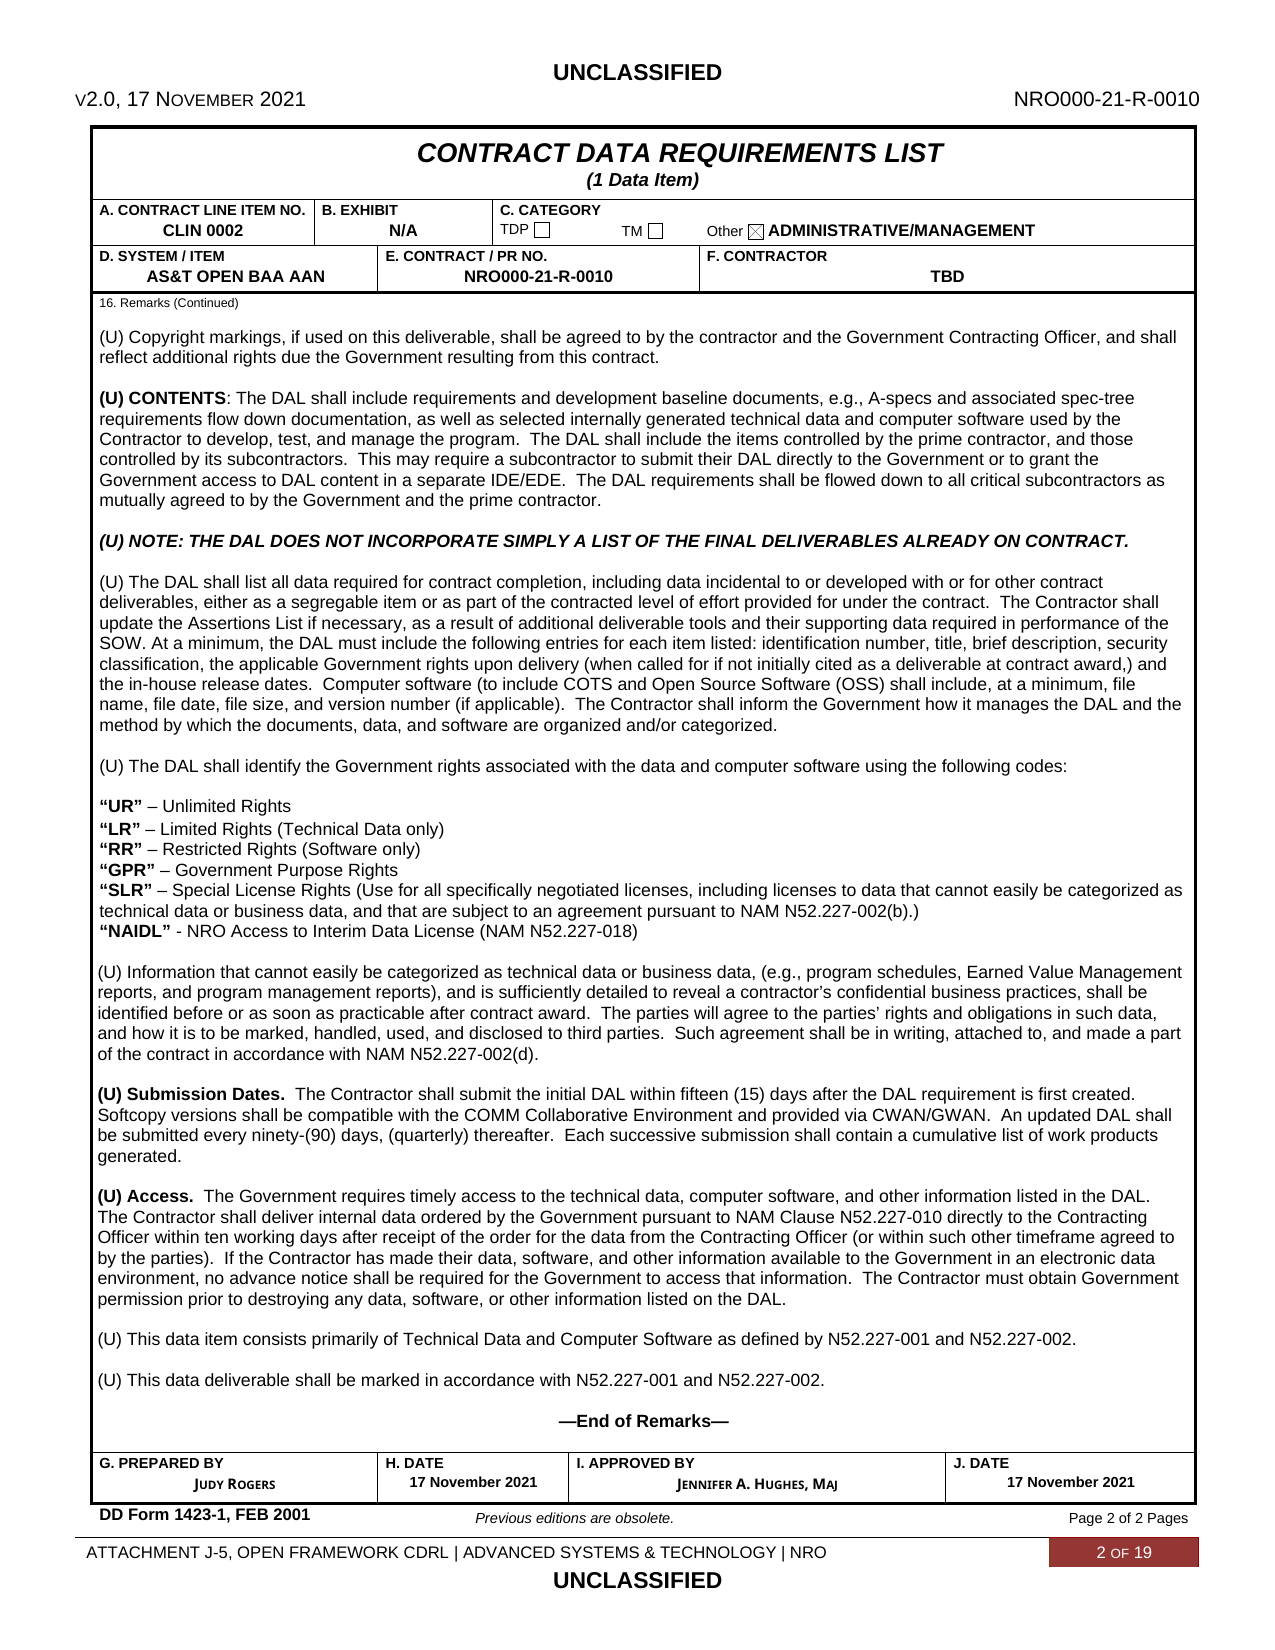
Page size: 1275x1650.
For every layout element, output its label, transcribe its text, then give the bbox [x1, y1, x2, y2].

table_cell C. CATEGORY TDP [493, 200, 614, 245]
table_cell Previous editions are obsolete. [378, 1505, 773, 1527]
table_cell I. APPROVED BY Jennifer A. Hughes, Maj [569, 1453, 945, 1502]
table_cell TM [614, 200, 699, 245]
table_cell F. CONTRACTOR TBD [700, 246, 1194, 291]
table_cell H. DATE 17 November 2021 [378, 1453, 568, 1502]
table_cell Page 2 of 2 Pages [773, 1505, 1196, 1527]
table_cell J. DATE 17 November 2021 [946, 1453, 1194, 1502]
table_cell DD Form 1423-1, FEB 2001 [92, 1505, 378, 1527]
table_header CONTRACT DATA REQUIREMENTS LIST (1 Data Item) [93, 129, 1194, 199]
table_cell B. EXHIBIT N/A [315, 200, 492, 245]
table_cell A. CONTRACT LINE ITEM NO. CLIN 0002 [93, 200, 314, 245]
table_cell G. PREPARED BY Judy Rogers [93, 1453, 377, 1502]
table_cell 16. Remarks (Continued) (U) Copyright markings, if used on this deliverable, shall be agreed to by the contractor and the Government Contracting Officer, and shall reflect additional rights due the Government resulting from this contract. (U) CONTENTS: The DAL shall include requirements and development baseline documents, e.g., A-specs and associated spec-tree requirements flow down documentation, as well as selected internally generated technical data and computer software used by the Contractor to develop, test, and manage the program. The DAL shall include the items controlled by the prime contractor, and those controlled by its subcontractors. This may require a subcontractor to submit their DAL directly to the Government or to grant the Government access to DAL content in a separate IDE/EDE. The DAL requirements shall be flowed down to all critical subcontractors as mutually agreed to by the Government and the prime contractor. (U) NOTE: THE DAL DOES NOT INCORPORATE SIMPLY A LIST OF THE FINAL DELIVERABLES ALREADY ON CONTRACT. (U) The DAL shall list all data required for contract completion, including data incidental to or developed with or for other contract deliverables, either as a segregable item or as part of the contracted level of effort provided for under the contract. The Contractor shall update the Assertions List if necessary, as a result of additional deliverable tools and their supporting data required in performance of the SOW. At a minimum, the DAL must include the following entries for each item listed: identification number, title, brief description, security classification, the applicable Government rights upon delivery (when called for if not initially cited as a deliverable at contract award,) and the in-house release dates. Computer software (to include COTS and Open Source Software (OSS) shall include, at a minimum, file name, file date, file size, and version number (if applicable). The Contractor shall inform the Government how it manages the DAL and the method by which the documents, data, and software are organized and/or categorized. (U) The DAL shall identify the Government rights associated with the data and computer software using the following codes: “UR” – Unlimited Rights “LR” – Limited Rights (Technical Data only) “RR” – Restricted Rights (Software only) “GPR” – Government Purpose Rights “SLR” – Special License Rights (Use for all specifically negotiated licenses, including licenses to data that cannot easily be categorized as technical data or business data, and that are subject to an agreement pursuant to NAM N52.227-002(b).) “NAIDL” - NRO Access to Interim Data License (NAM N52.227-018) (U) Information that cannot easily be categorized as technical data or business data, (e.g., program schedules, Earned Value Management reports, and program management reports), and is sufficiently detailed to reveal a contractor’s confidential business practices, shall be identified before or as soon as practicable after contract award. The parties will agree to the parties’ rights and obligations in such data, and how it is to be marked, handled, used, and disclosed to third parties. Such agreement shall be in writing, attached to, and made a part of the contract in accordance with NAM N52.227-002(d). (U) Submission Dates. The Contractor shall submit the initial DAL within fifteen (15) days after the DAL requirement is first created. Softcopy versions shall be compatible with the COMM Collaborative Environment and provided via CWAN/GWAN. An updated DAL shall be submitted every ninety-(90) days, (quarterly) thereafter. Each successive submission shall contain a cumulative list of work products generated. (U) Access. The Government requires timely access to the technical data, computer software, and other information listed in the DAL. The Contractor shall deliver internal data ordered by the Government pursuant to NAM Clause N52.227-010 directly to the Contracting Officer within ten working days after receipt of the order for the data from the Contracting Officer (or within such other timeframe agreed to by the parties). If the Contractor has made their data, software, and other information available to the Government in an electronic data environment, no advance notice shall be required for the Government to access that information. The Contractor must obtain Government permission prior to destroying any data, software, or other information listed on the DAL. (U) This data item consists primarily of Technical Data and Computer Software as defined by N52.227-001 and N52.227-002. (U) This data deliverable shall be marked in accordance with N52.227-001 and N52.227-002. —End of Remarks— [93, 294, 1194, 1452]
table_cell E. CONTRACT / PR NO. NRO000-21-R-0010 [378, 246, 699, 291]
table_cell D. SYSTEM / ITEM AS&T OPEN BAA AAN [93, 246, 377, 291]
table_cell Other ADMINISTRATIVE/MANAGEMENT [699, 200, 1194, 245]
